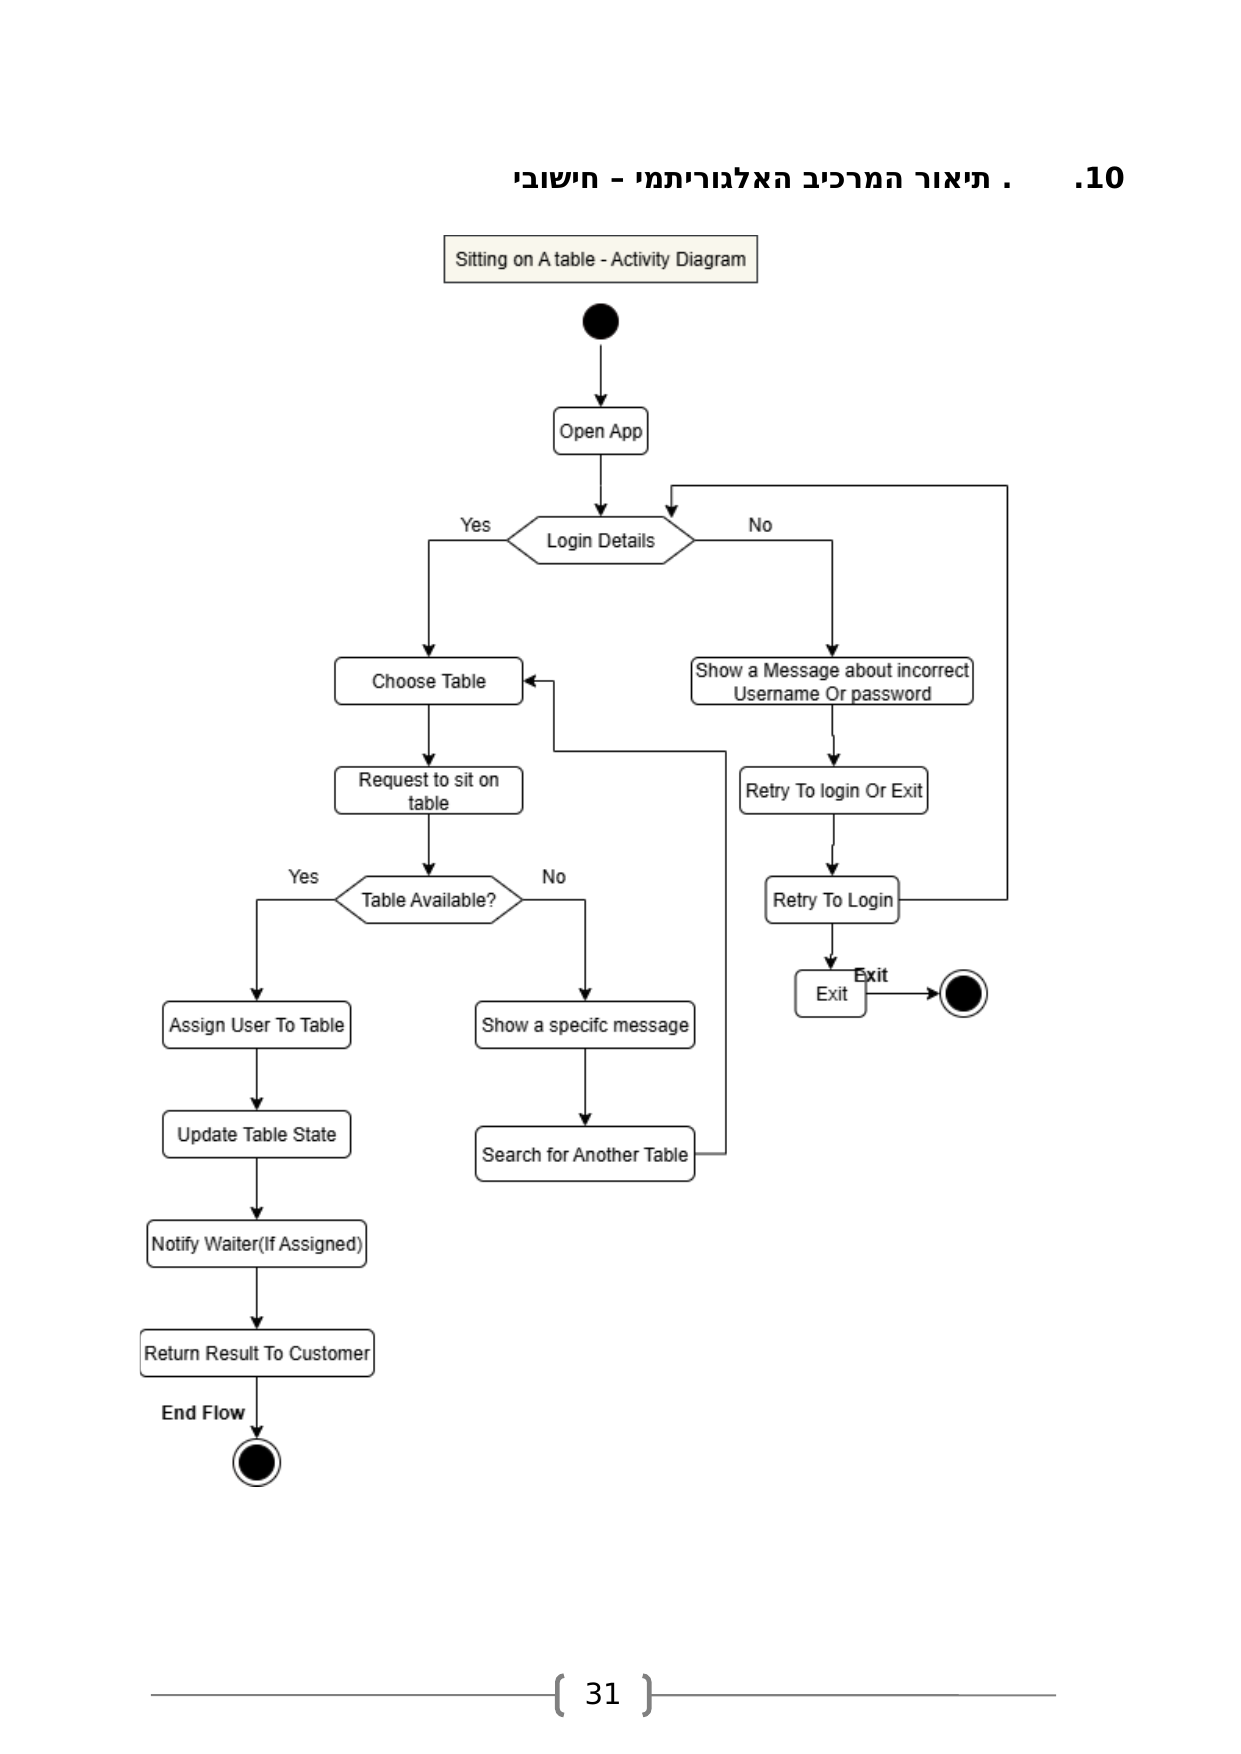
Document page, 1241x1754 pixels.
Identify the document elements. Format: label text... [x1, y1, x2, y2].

picture [139, 235, 1021, 1487]
subtitle . תיאור המרכיב האלגוריתמי – חישובי [119, 161, 1073, 195]
